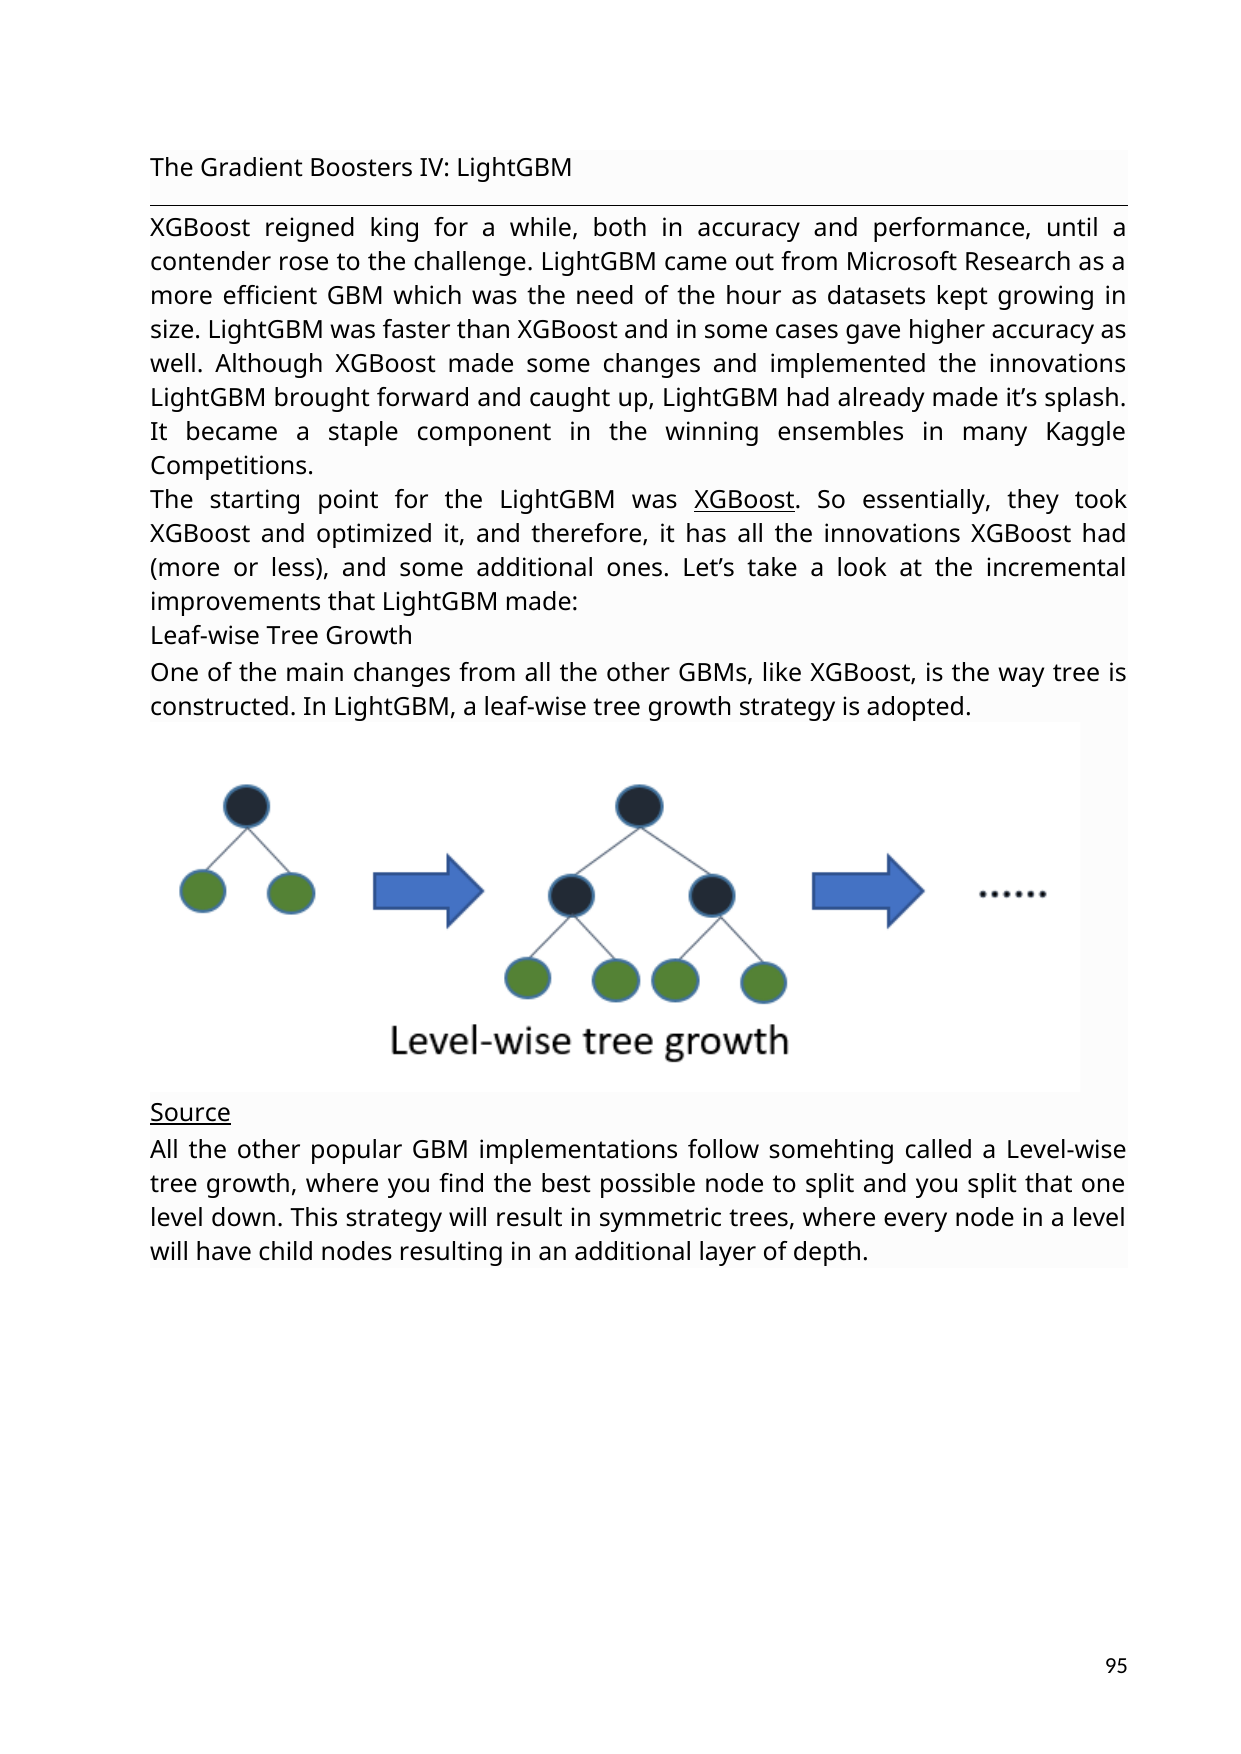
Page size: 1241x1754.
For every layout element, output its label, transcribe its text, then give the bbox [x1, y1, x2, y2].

subtitle The Gradient Boosters IV: LightGBM [150, 150, 1128, 205]
text One of the main changes from all the other GBMs, like XGBoost, is the way tree is constructed. In LightGBM, a leaf-wise tree growth strategy is adopted. [150, 655, 1128, 723]
picture [150, 722, 1081, 1092]
text All the other popular GBM implementations follow somehting called a Level-wise tree growth, where you find the best possible node to split and you split that one level down. This strategy will result in symmetric trees, where every node in a level will have child nodes resulting in an additional layer of depth. [150, 1131, 1128, 1268]
text XGBoost reigned king for a while, both in accuracy and performance, until a contender rose to the challenge. LightGBM came out from Microsoft Research as a more efficient GBM which was the need of the hour as datasets kept growing in size. LightGBM was faster than XGBoost and in some cases gave higher accuracy as well. Although XGBoost made some changes and implemented the innovations LightGBM brought forward and caught up, LightGBM had already made it’s splash. It became a staple component in the winning ensembles in many Kaggle Competitions. [150, 209, 1128, 482]
text The starting point for the LightGBM was XGBoost. So essentially, they took XGBoost and optimized it, and therefore, it has all the innovations XGBoost had (more or less), and some additional ones. Let’s take a look at the incremental improvements that LightGBM made: [150, 482, 1128, 618]
subtitle Leaf-wise Tree Growth [150, 618, 1128, 652]
